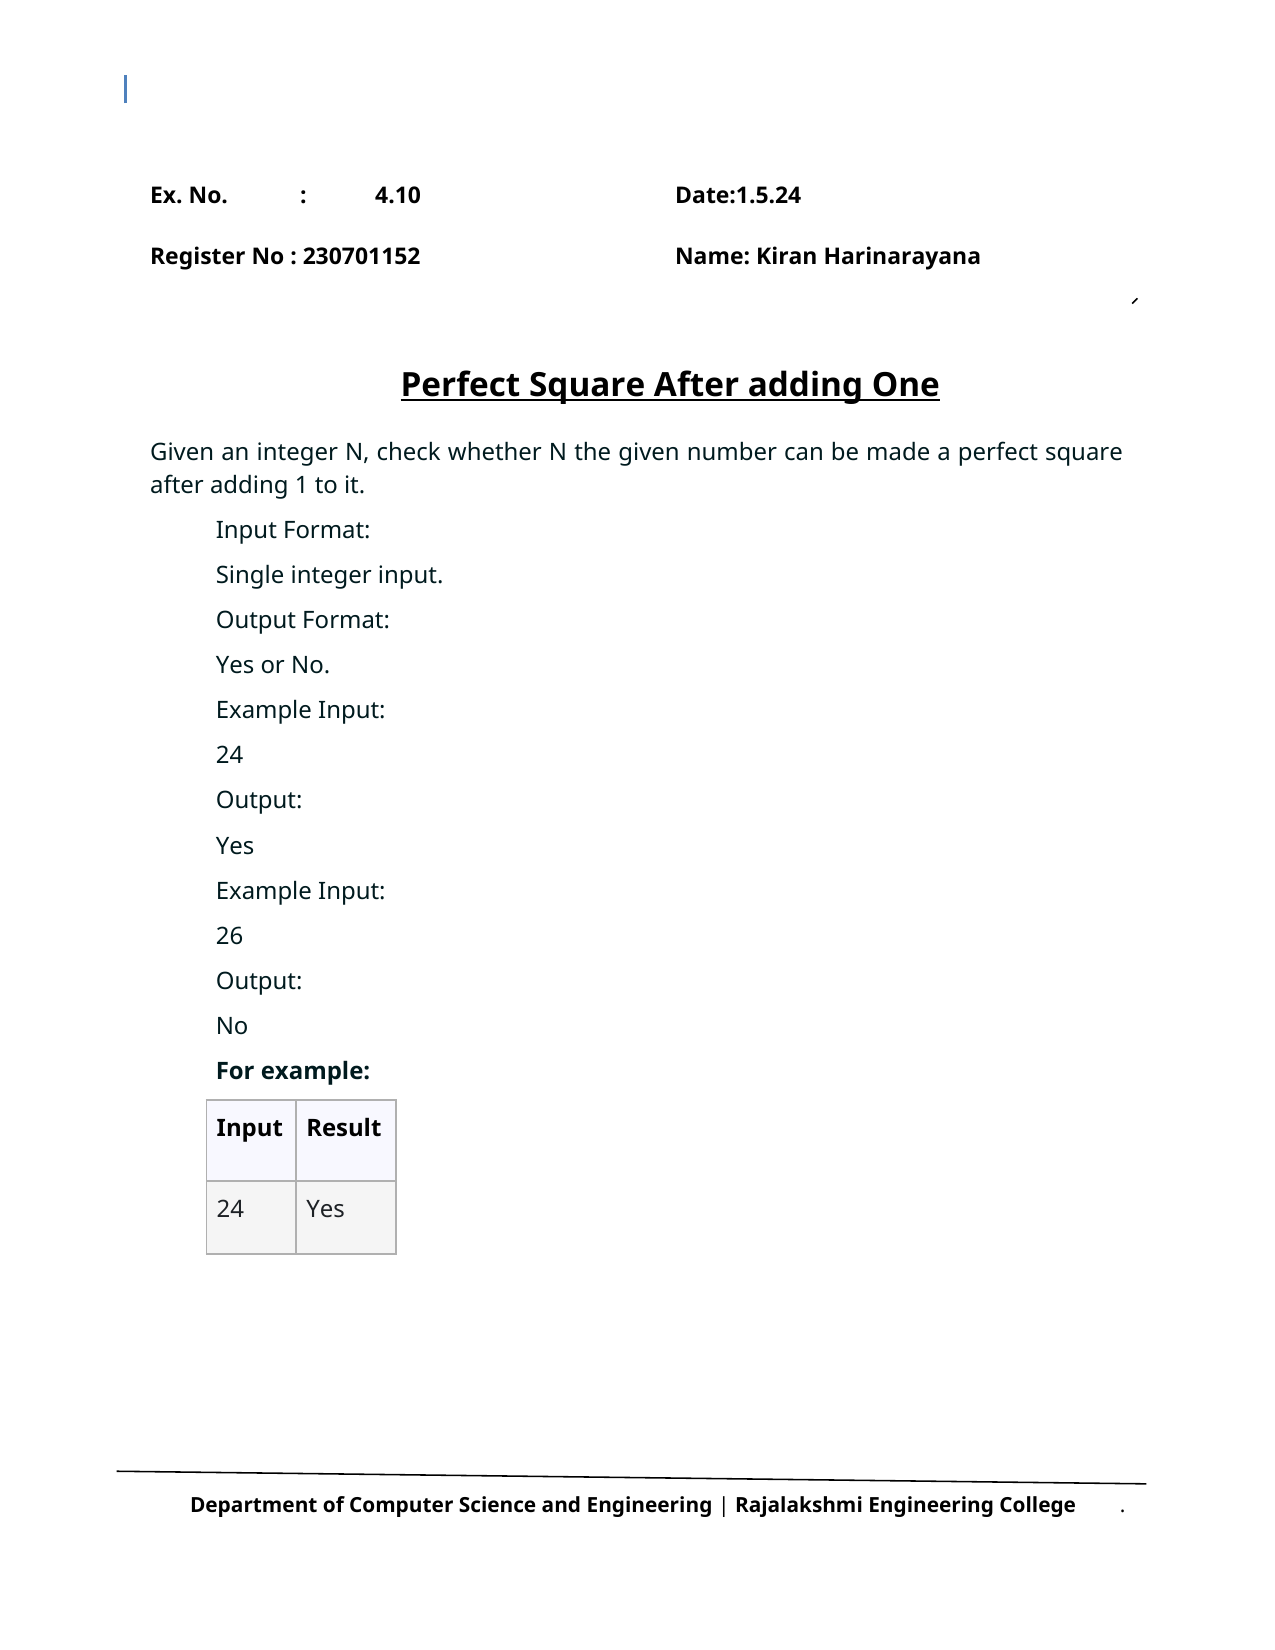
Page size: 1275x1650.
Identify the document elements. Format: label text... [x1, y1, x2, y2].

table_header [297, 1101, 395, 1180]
text Register No : 230701152 Name: Kiran Harinarayana [150, 239, 1125, 271]
text Output: [216, 964, 1125, 996]
text 26 [216, 919, 1125, 951]
text Input Format: [216, 513, 1125, 545]
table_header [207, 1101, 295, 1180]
text Example Input: [216, 873, 1125, 906]
text Ex. No. : 4.10 Date:1.5.24 [150, 179, 1125, 210]
text Yes or No. [216, 648, 1125, 681]
text No [216, 1009, 1125, 1041]
text Yes [216, 828, 1125, 861]
text Single integer input. [216, 558, 1125, 590]
text Given an integer N, check whether N the given number can be made a perfect square after adding 1 to it. [150, 435, 1125, 500]
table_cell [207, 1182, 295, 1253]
text For example: [216, 1054, 1125, 1087]
text Example Input: [216, 693, 1125, 726]
text Perfect Square After adding One [216, 360, 1125, 406]
text 24 [216, 738, 1125, 771]
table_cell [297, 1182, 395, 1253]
text Output Format: [216, 603, 1125, 636]
text Output: [216, 783, 1125, 816]
